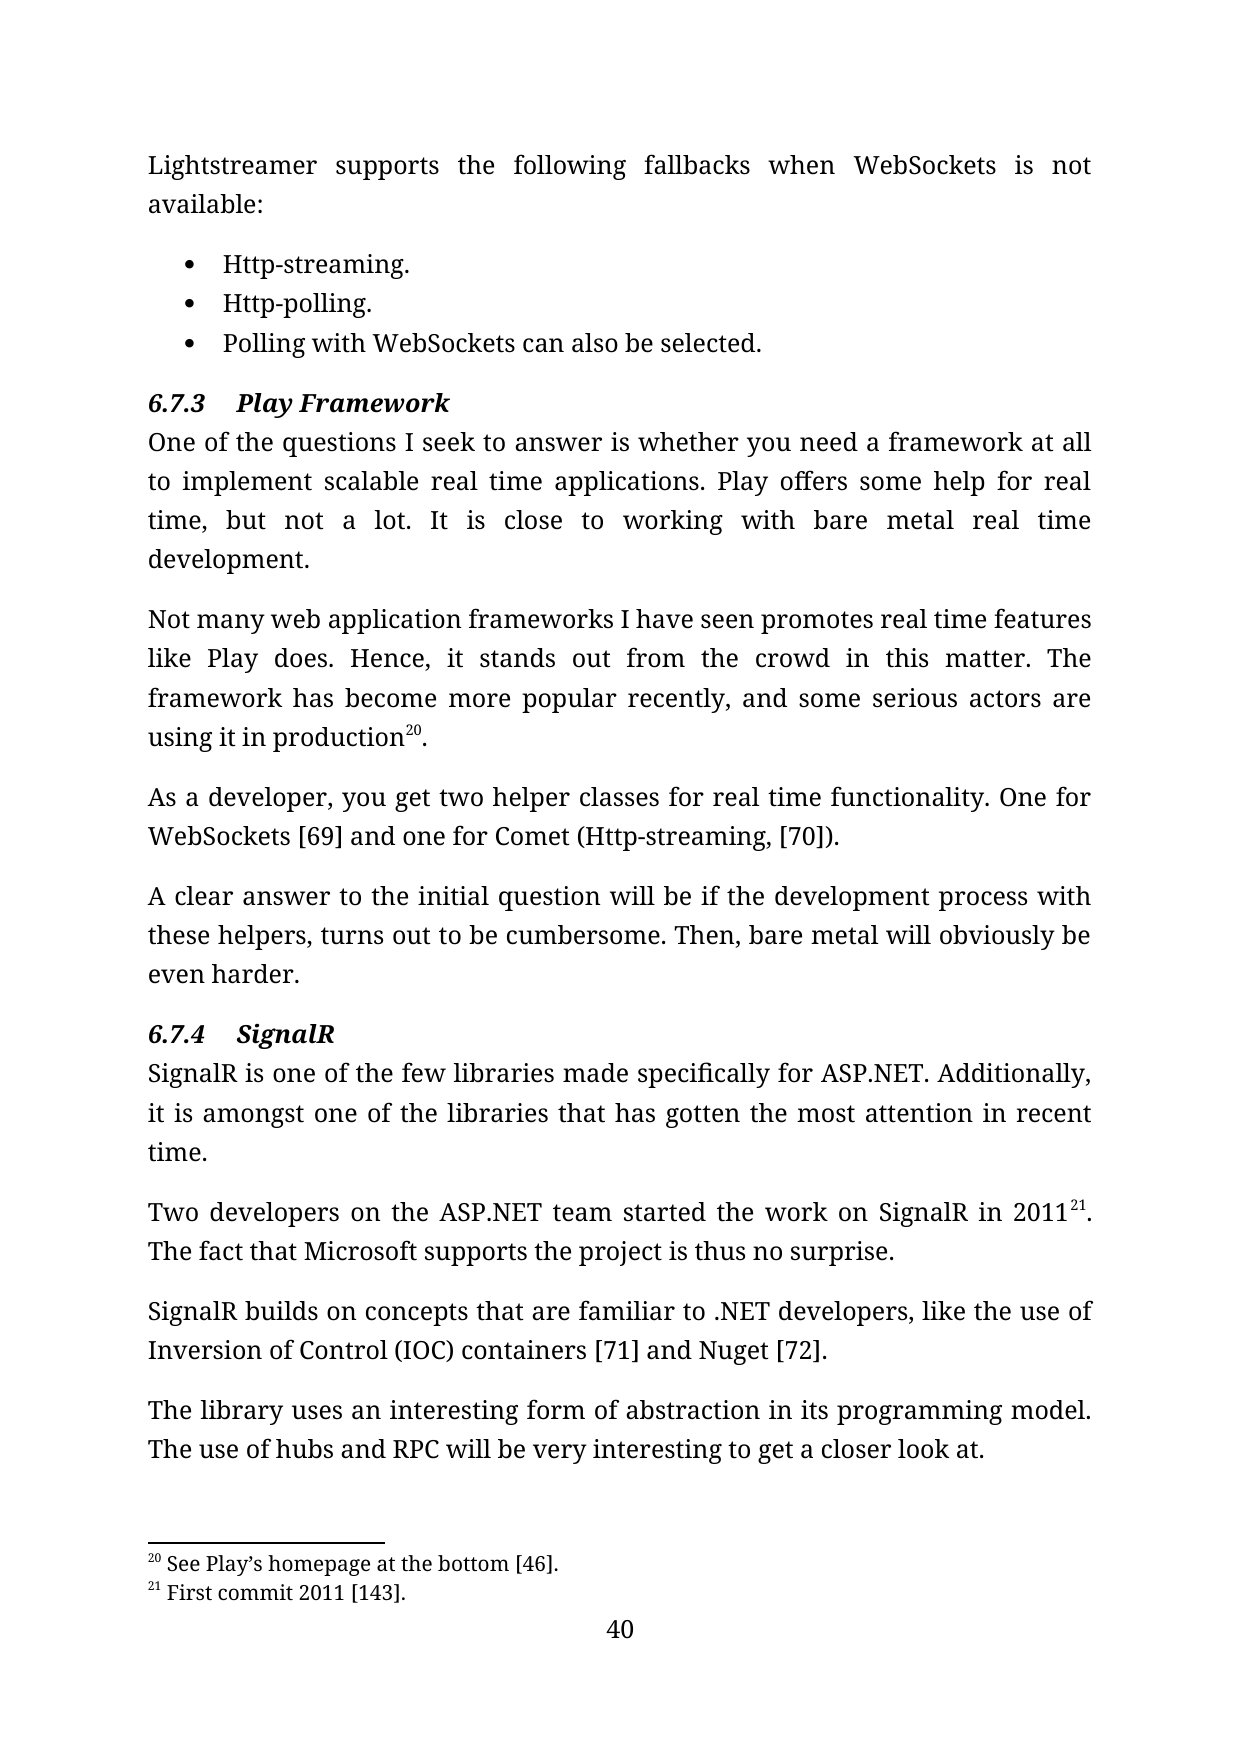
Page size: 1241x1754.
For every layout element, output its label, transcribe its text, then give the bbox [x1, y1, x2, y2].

text Not many web application frameworks I have seen promotes real time features like Play does. Hence, it stands out from the crowd in this matter. The framework has become more popular recently, and some serious actors are using it in production. [148, 602, 1092, 753]
text A clear answer to the initial question will be if the development process with these helpers, turns out to be cumbersome. Then, bare metal will obviously be even harder. [148, 878, 1092, 991]
list Polling with WebSockets can also be selected. [185, 325, 1092, 359]
text The library uses an interesting form of abstraction in its programming model. The use of hubs and RPC will be very interesting to get a closer look at. [148, 1393, 1092, 1466]
text Two developers on the ASP.NET team started the work on SignalR in 2011. The fact that Microsoft supports the project is thus no surprise. [148, 1194, 1092, 1268]
subtitle Play Framework [148, 385, 1092, 419]
text SignalR builds on concepts that are familiar to .NET developers, like the use of Inversion of Control (IOC) containers [71] and Nuget [72]. [148, 1293, 1092, 1367]
text Lightstreamer supports the following fallbacks when WebSockets is not available: [148, 148, 1092, 221]
list Http-polling. [185, 286, 1092, 320]
subtitle SignalR [148, 1017, 1092, 1051]
list Http-streaming. [185, 247, 1092, 281]
text As a developer, you get two helper classes for real time functionality. One for WebSockets [69] and one for Comet (Http-streaming, [70]). [148, 779, 1092, 853]
text SignalR is one of the few libraries made specifically for ASP.NET. Additionally, it is amongst one of the libraries that has gotten the most attention in recent time. [148, 1056, 1092, 1168]
text One of the questions I seek to answer is whether you need a framework at all to implement scalable real time applications. Play offers some help for real time, but not a lot. It is close to working with bare metal real time development. [148, 424, 1092, 576]
